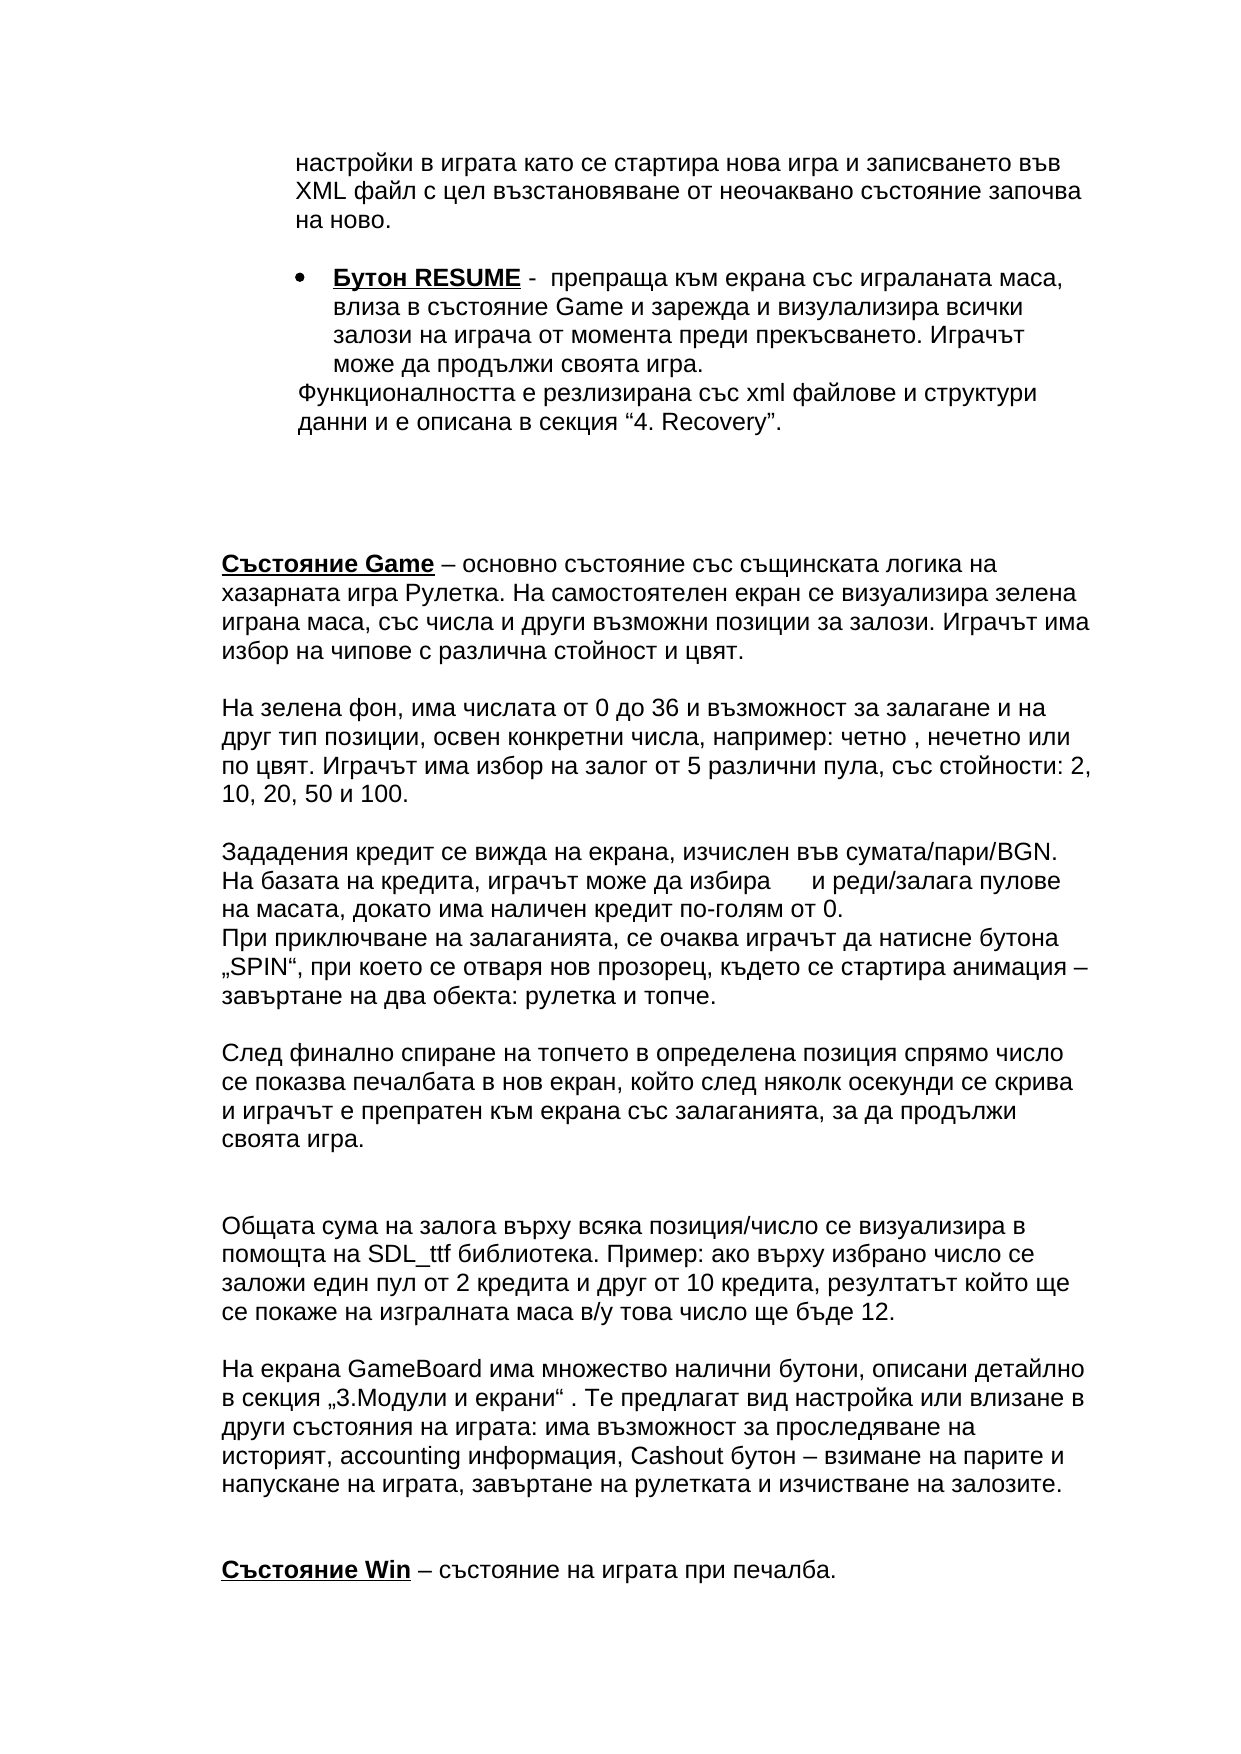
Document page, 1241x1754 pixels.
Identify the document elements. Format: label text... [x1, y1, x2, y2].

text На екрана GameBoard има множество налични бутони, описани детайлно в секция „3.Модули и екрани“ . Те предлагат вид настройка или влизане в други състояния на играта: има възможност за проследяване на историят, accounting информация, Cashout бутон – взимане на парите и напускане на играта, завъртане на рулетката и изчистване на залозите. [221, 1354, 1093, 1498]
text Общата сума на залога върху всяка позиция/число се визуализира в помощта на SDL_ttf библиотека. Пример: ако върху избрано число се заложи един пул от 2 кредита и друг от 10 кредита, резултатът който ще се покаже на изгралната маса в/у това число ще бъде 12. [221, 1211, 1093, 1326]
text Състояние Win – състояние на играта при печалба. [148, 1555, 1093, 1584]
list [258, 148, 1093, 234]
text При приключване на залаганията, се очаква играчът да натисне бутона „SPIN“, при което се отваря нов прозорец, където се стартира анимация – завъртане на два обекта: рулетка и топче. [221, 923, 1093, 1009]
list Бутон RESUME - препраща към екрана със играланата маса, влиза в състояние Game и зарежда и визулализира всички залози на играча от момента преди прекъсването. Играчът може да продължи своята игра. [295, 263, 1093, 378]
text Състояние Game – основно състояние със същинската логика на хазарната игра Рулетка. На самостоятелен екран се визуализира зелена играна маса, със числа и други възможни позиции за залози. Играчът има избор на чипове с различна стойност и цвят. [221, 549, 1093, 664]
text След финално спиране на топчето в определена позиция спрямо число се показва печалбата в нов екран, който след няколк осекунди се скрива и играчът е препратен към екрана със залаганията, за да продължи своята игра. [221, 1038, 1093, 1153]
text Функционалността е резлизирана със xml файлове и структури данни и е описана в секция “4. Recovery”. [298, 378, 1093, 435]
text Зададения кредит се вижда на екрана, изчислен във сумата/пари/BGN. На базата на кредитa, играчът може да избира и реди/залага пулове на масата, докато има наличен кредит по-голям от 0. [221, 837, 1093, 923]
text На зелена фон, има числата от 0 до 36 и възможност за залагане и на друг тип позиции, освен конкретни числа, например: четно , нечетно или по цвят. Играчът има избор на залог от 5 различни пула, със стойности: 2, 10, 20, 50 и 100. [221, 693, 1093, 808]
